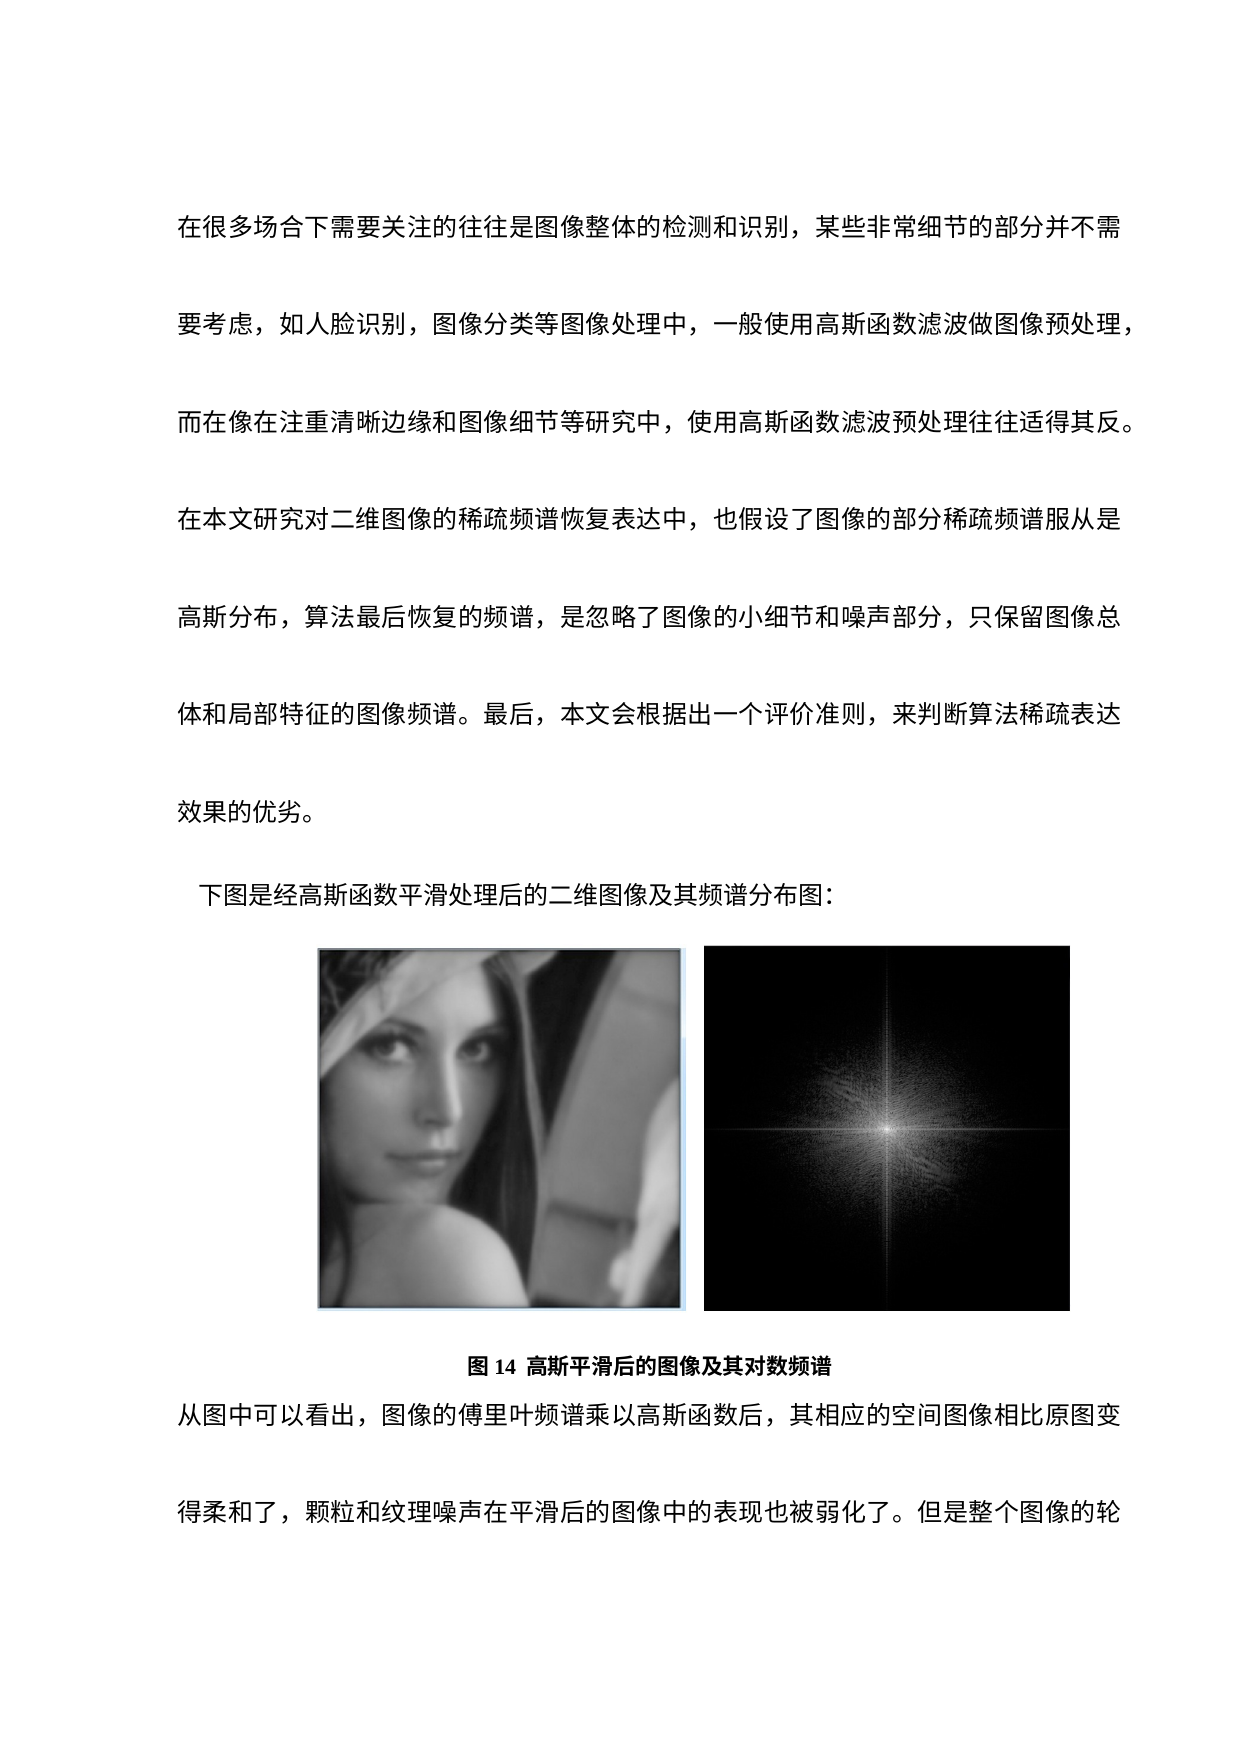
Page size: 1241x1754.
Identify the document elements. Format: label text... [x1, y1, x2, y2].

picture [316, 944, 1071, 1313]
text 图 14 高斯平滑后的图像及其对数频谱 [177, 1348, 1122, 1381]
text 下图是经高斯函数平滑处理后的二维图像及其频谱分布图： [177, 861, 1122, 926]
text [177, 1381, 1122, 1543]
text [177, 193, 1122, 843]
